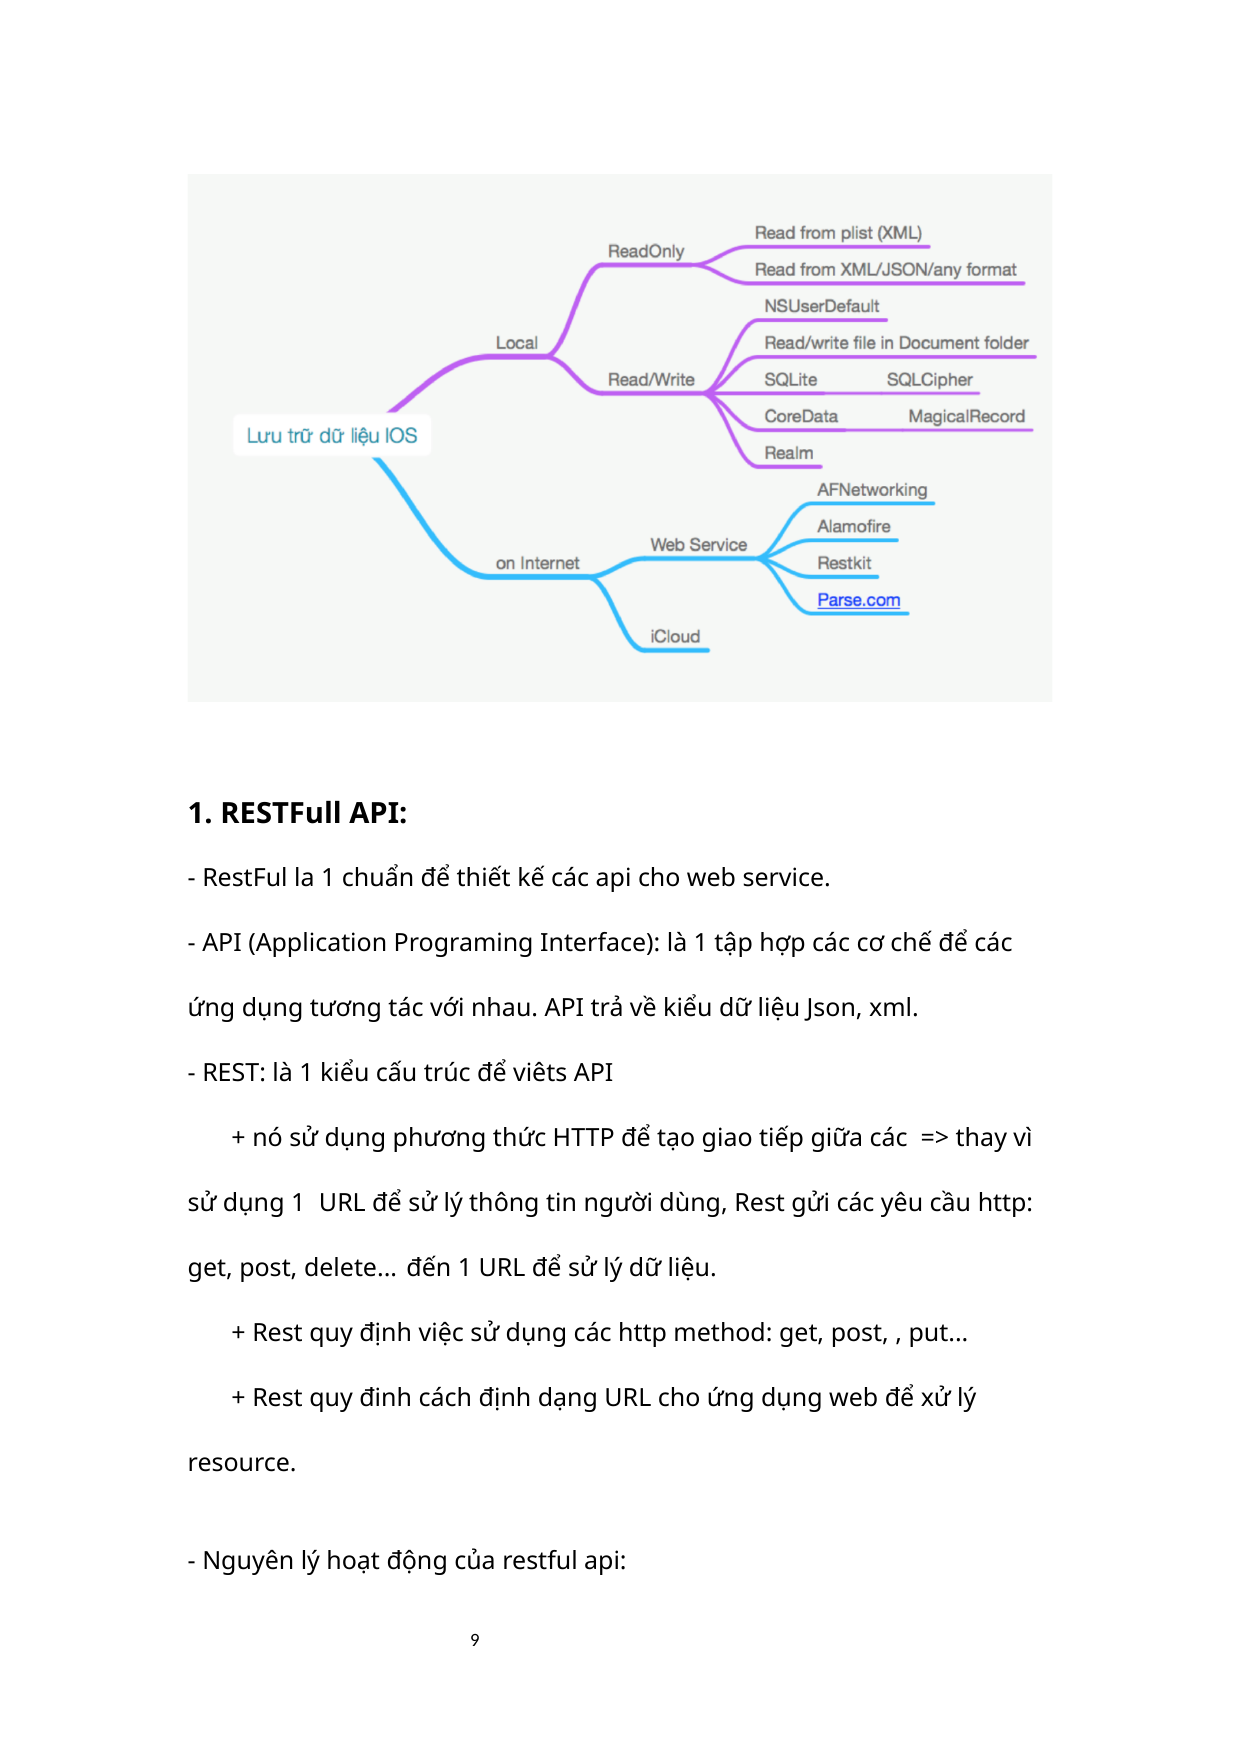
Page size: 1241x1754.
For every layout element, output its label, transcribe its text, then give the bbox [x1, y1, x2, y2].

list - Nguyên lý hoạt động của restful api: [187, 1527, 1053, 1592]
list RESTFull API: [187, 779, 1053, 844]
list + Rest quy đinh cách định dạng URL cho ứng dụng web để xử lý resource. [187, 1364, 1053, 1494]
list + Rest quy định việc sử dụng các http method: get, post, , put... [187, 1299, 1053, 1364]
list - RestFul la 1 chuẩn để thiết kế các api cho web service. [187, 844, 1053, 909]
list - API (Application Programing Interface): là 1 tập hợp các cơ chế để các ứng dụng tương tác với nhau. API trả về kiểu dữ liệu Json, xml. [187, 909, 1053, 1039]
list + nó sử dụng phương thức HTTP để tạo giao tiếp giữa các => thay vì sử dụng 1 URL để sử lý thông tin người dùng, Rest gửi các yêu cầu http: get, post, delete... đến 1 URL để sử lý dữ liệu. [187, 1104, 1053, 1299]
list - REST: là 1 kiểu cấu trúc để viêts API [187, 1039, 1053, 1104]
picture [187, 174, 1053, 702]
